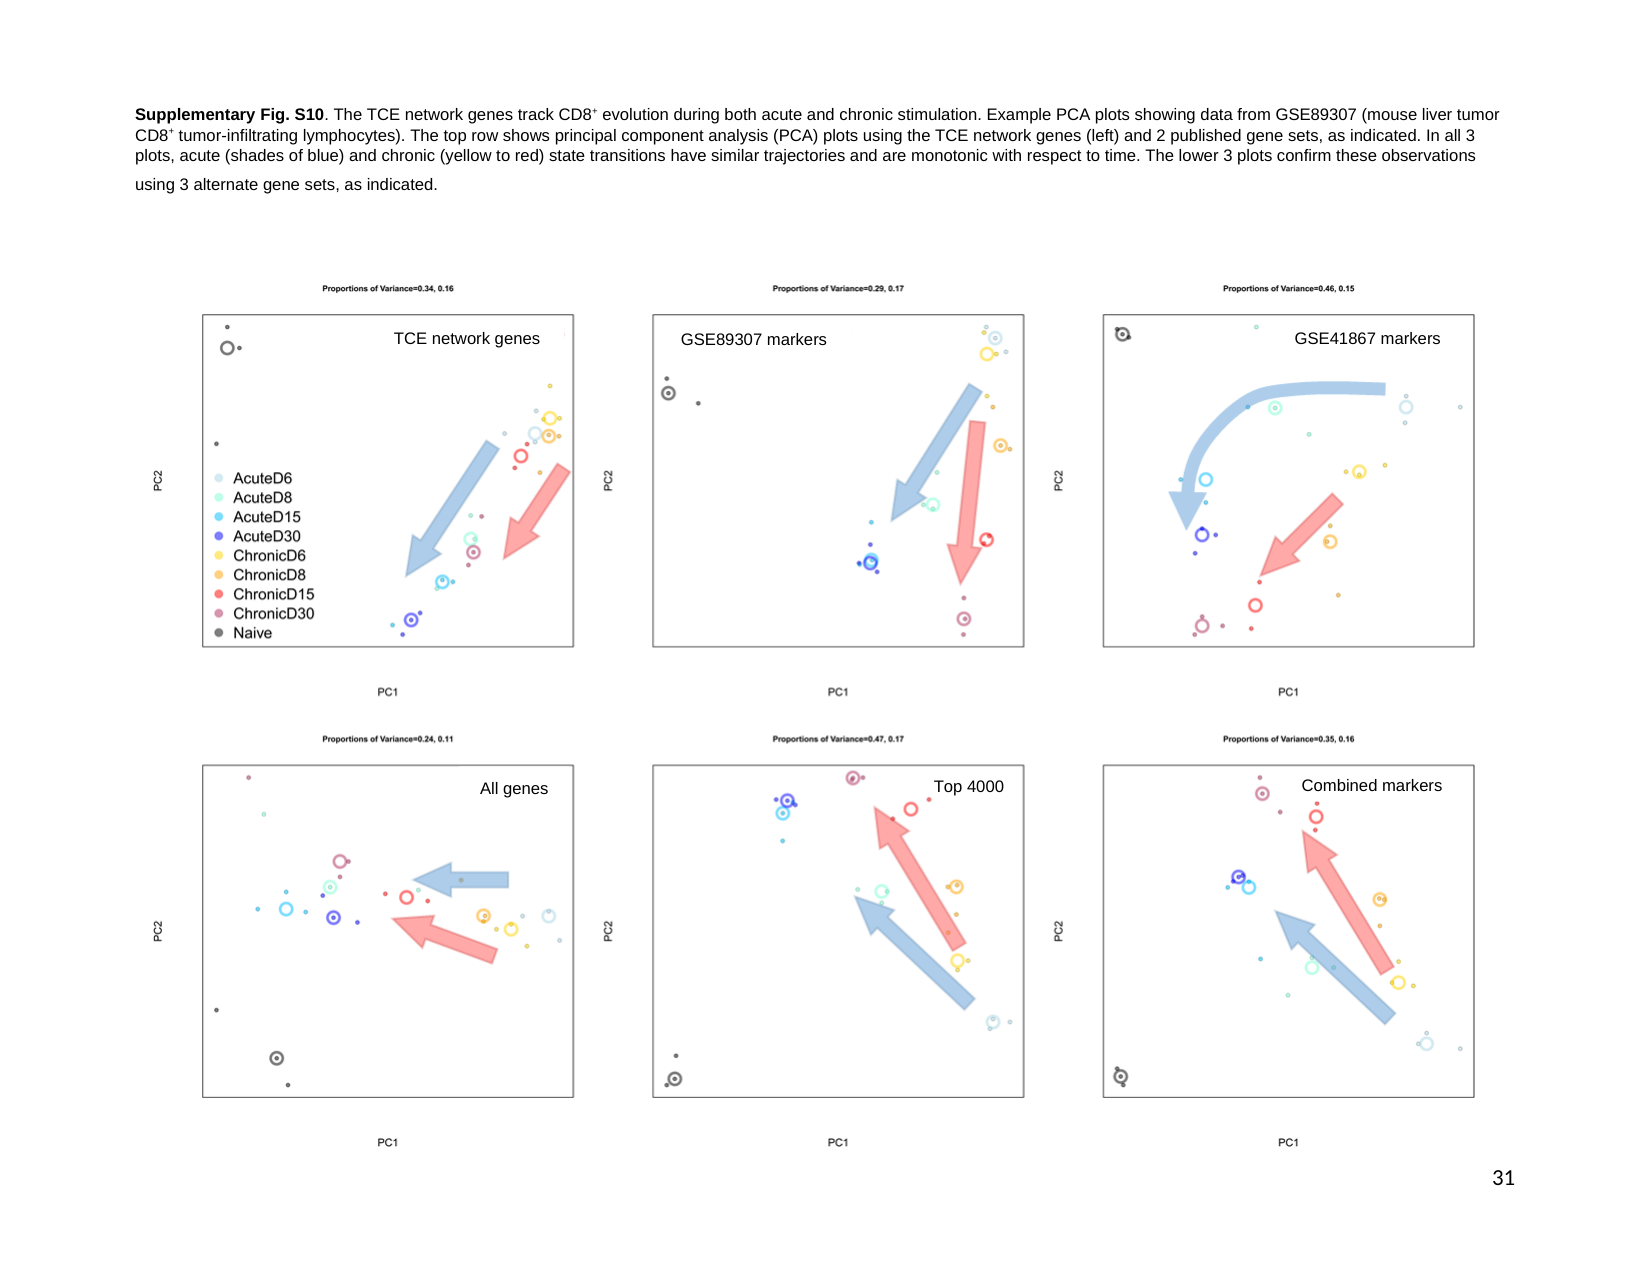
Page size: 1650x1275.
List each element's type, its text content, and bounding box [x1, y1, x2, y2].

text Supplementary Fig. S10. The TCE network genes track CD8+ evolution during both acute and chronic stimulation. Example PCA plots showing data from GSE89307 (mouse liver tumor CD8+ tumor-infiltrating lymphocytes). The top row shows principal component analysis (PCA) plots using the TCE network genes (left) and 2 published gene sets, as indicated. In all 3 plots, acute (shades of blue) and chronic (yellow to red) state transitions have similar trajectories and are monotonic with respect to time. The lower 3 plots confirm these observations using 3 alternate gene sets, as indicated. [135, 105, 1515, 196]
picture [150, 262, 1500, 1163]
